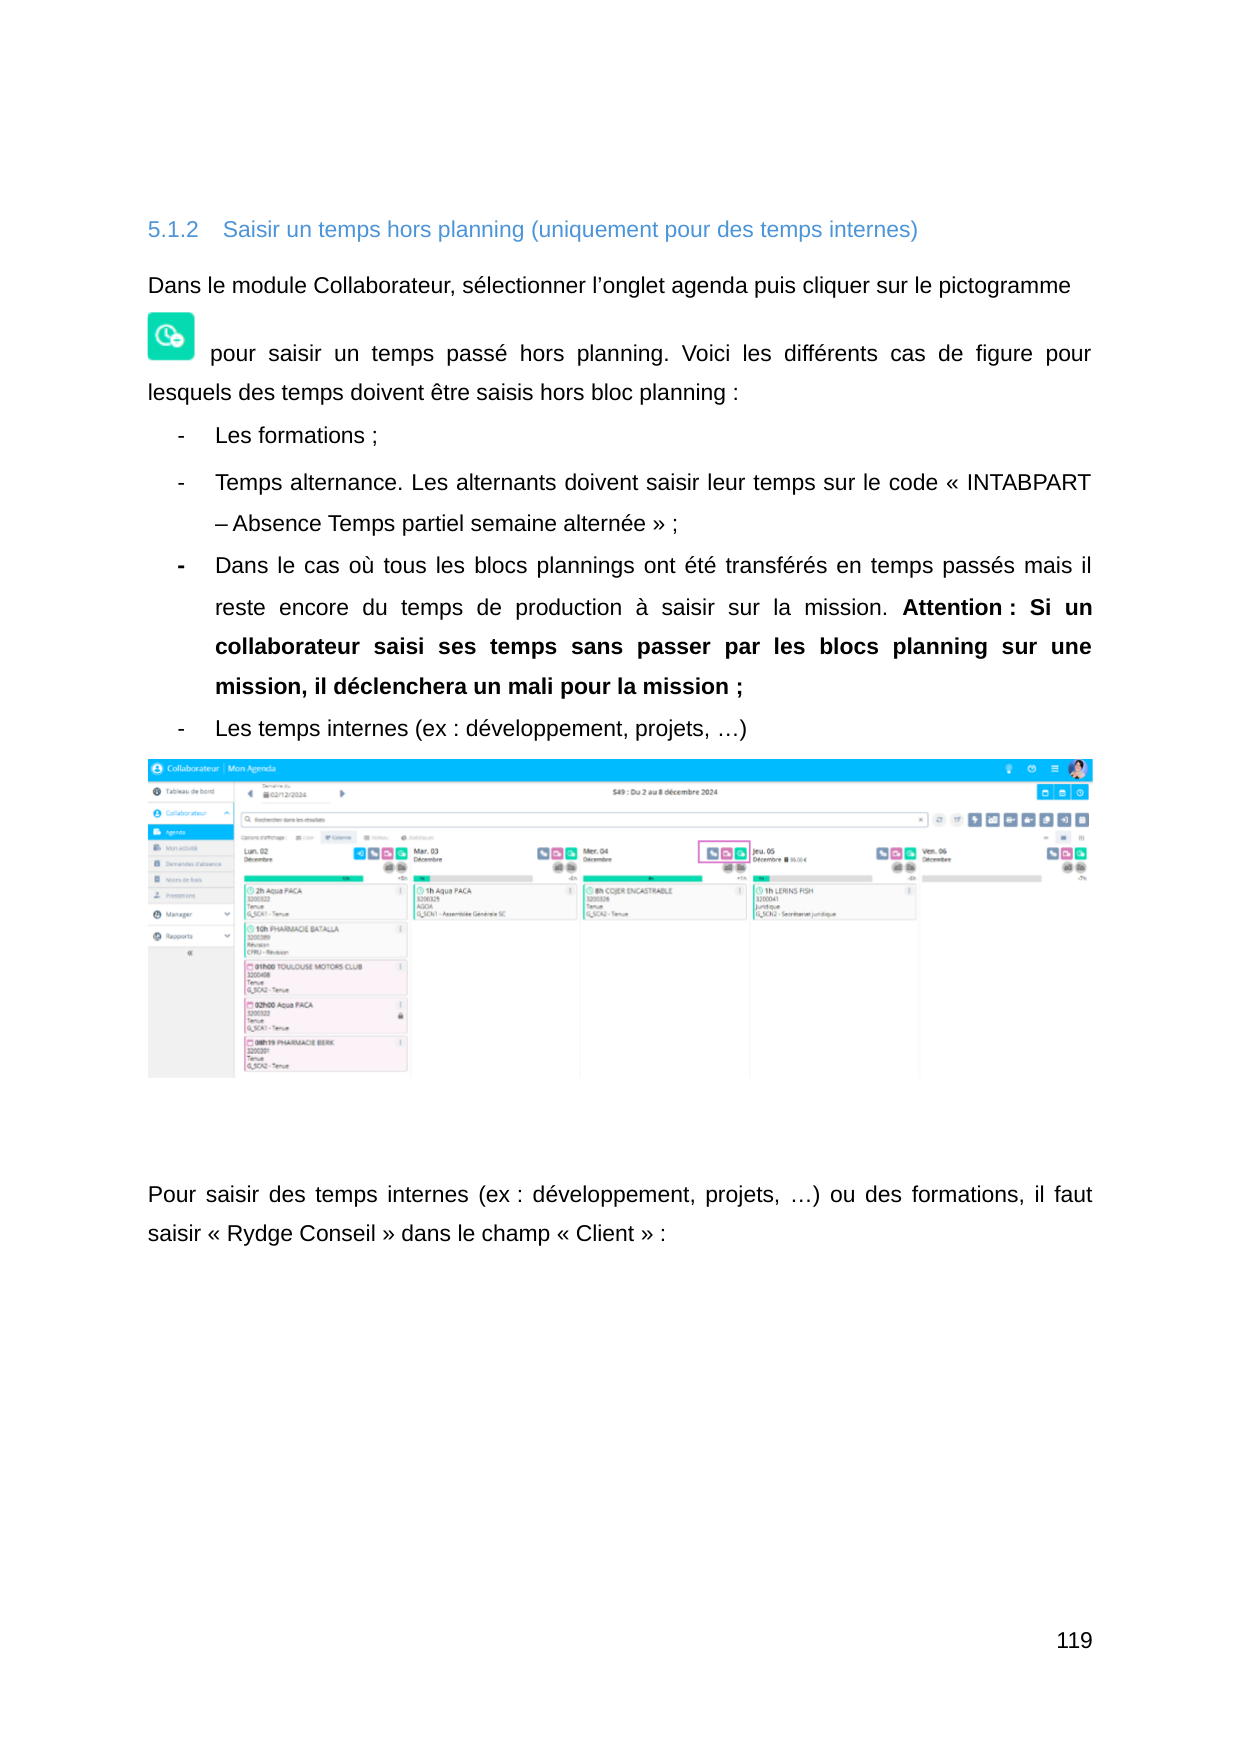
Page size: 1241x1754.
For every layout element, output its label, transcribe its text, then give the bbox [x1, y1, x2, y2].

subtitle Saisir un temps hors planning (uniquement pour des temps internes) [148, 216, 1093, 243]
picture [1006, 765, 1012, 773]
list Les formations ; [177, 419, 1093, 450]
text Pour saisir des temps internes (ex : développement, projets, …) ou des formations, il faut saisir « Rydge Conseil » dans le champ « Client » : [148, 1181, 1093, 1247]
picture [1069, 759, 1088, 778]
picture [229, 766, 245, 771]
list Les temps internes (ex : développement, projets, …) [177, 712, 1093, 743]
list Dans le cas où tous les blocs plannings ont été transférés en temps passés mais il reste encore du temps de production à saisir sur la mission. Attention : Si un collaborateur saisi ses temps sans passer par les blocs planning sur une mission, il déclenchera un mali pour la mission ; [177, 549, 1093, 699]
picture [1029, 765, 1036, 772]
picture [147, 311, 198, 362]
picture [173, 766, 192, 771]
text pour saisir un temps passé hors planning. Voici les différents cas de figure pour lesquels des temps doivent être saisis hors bloc planning : [148, 311, 1093, 406]
text Dans le module Collaborateur, sélectionner l’onglet agenda puis cliquer sur le pictogramme [148, 272, 1093, 298]
picture [147, 782, 1093, 1168]
picture [167, 831, 185, 835]
picture [200, 767, 218, 771]
picture [249, 766, 275, 773]
list Temps alternance. Les alternants doivent saisir leur temps sur le code « INTABPART – Absence Temps partiel semaine alternée » ; [177, 466, 1093, 536]
picture [152, 763, 163, 774]
